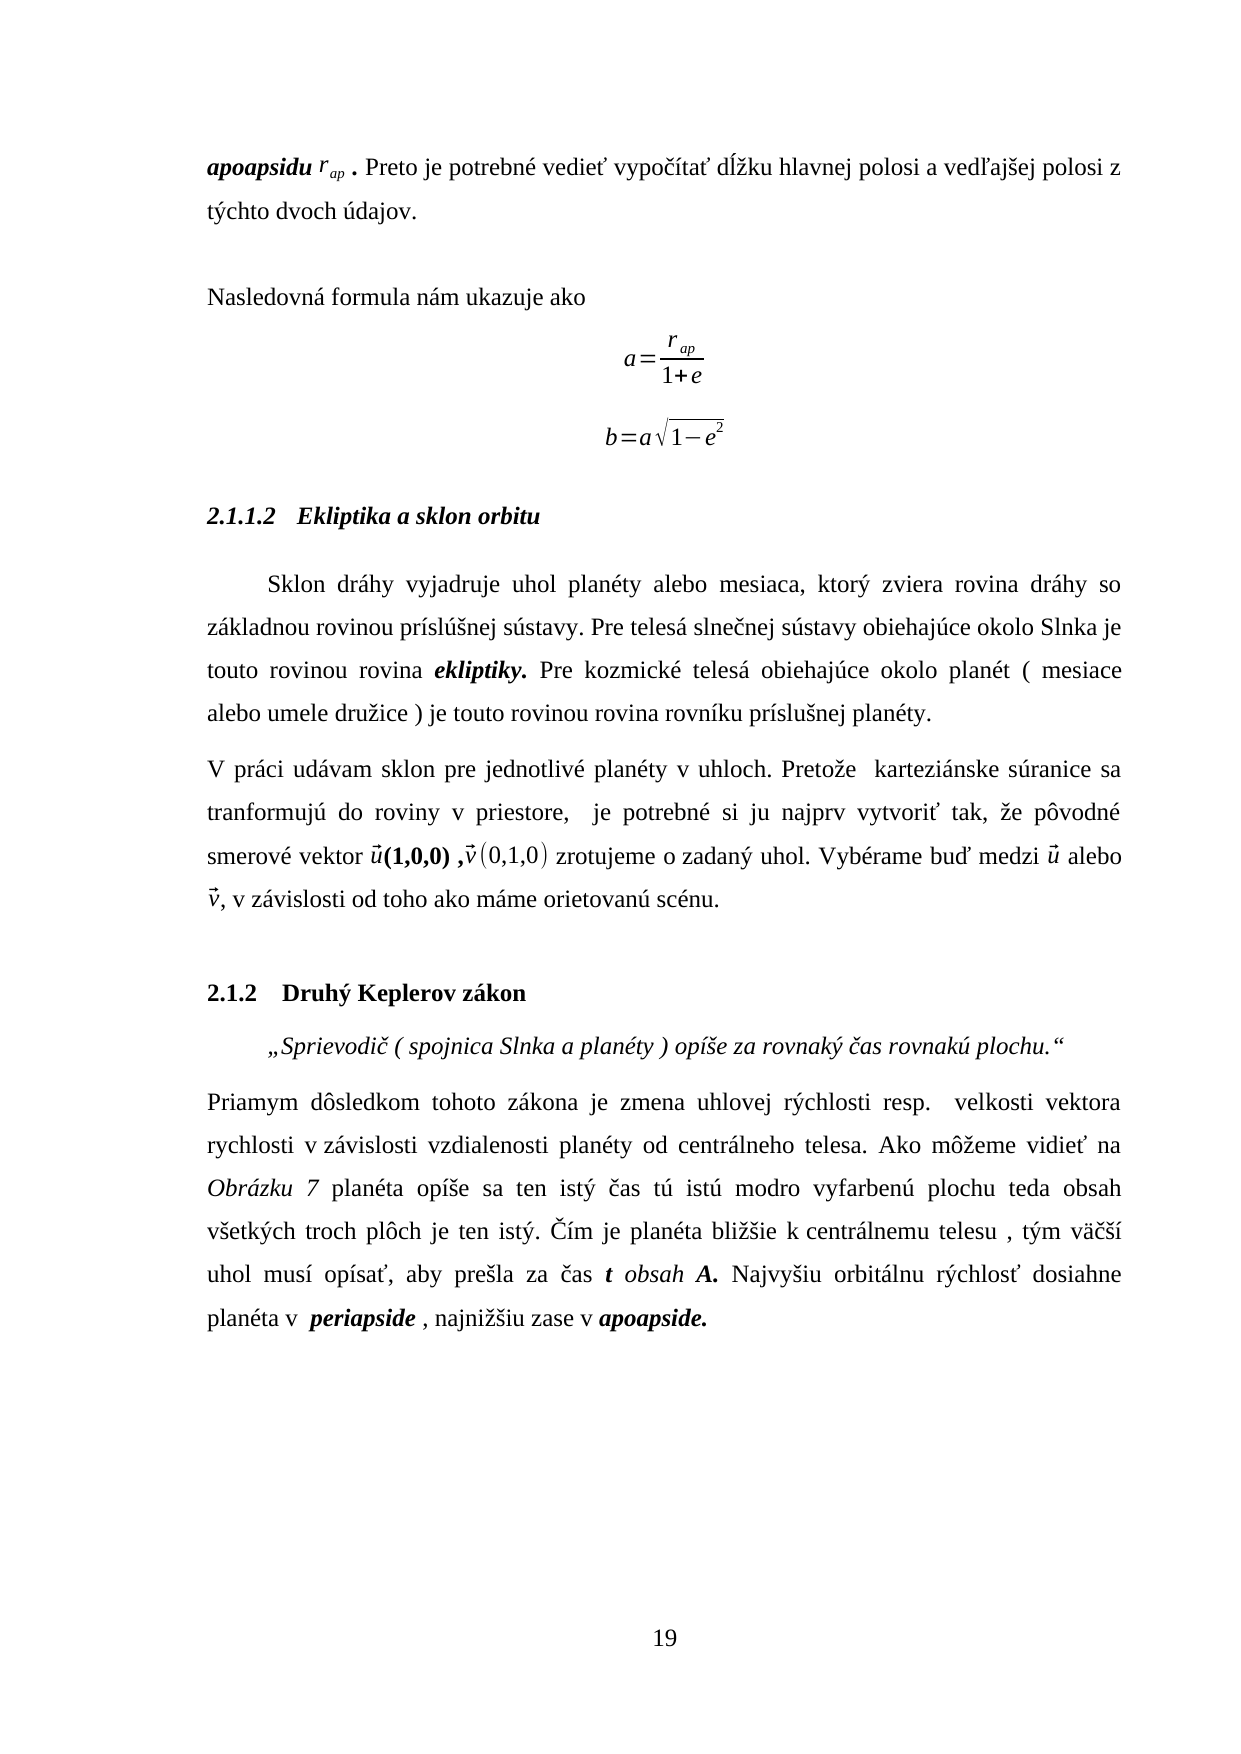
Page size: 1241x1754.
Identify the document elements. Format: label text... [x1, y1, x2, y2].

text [207, 151, 1122, 225]
text „Sprievodič ( spojnica Slnka a planéty ) opíše za rovnaký čas rovnakú plochu.“ [207, 1031, 1122, 1060]
subtitle Ekliptika a sklon orbitu [207, 501, 1122, 529]
text V práci udávam sklon pre jednotlivé planéty v uhloch. Pretože karteziánske súranice sa tranformujú do roviny v priestore, je potrebné si ju najprv vytvoriť tak, že pôvodné smerové vektor (1,0,0) , zrotujeme o zadaný uhol. Vybérame buď medzi alebo , v závislosti od toho ako máme orietovanú scénu. [207, 754, 1122, 913]
text Nasledovná formula nám ukazuje ako [207, 282, 1122, 311]
subtitle Druhý Keplerov zákon [207, 978, 1122, 1006]
text Sklon dráhy vyjadruje uhol planéty alebo mesiaca, ktorý zviera rovina dráhy so základnou rovinou príslúšnej sústavy. Pre telesá slnečnej sústavy obiehajúce okolo Slnka je touto rovinou rovina ekliptiky. Pre kozmické telesá obiehajúce okolo planét ( mesiace alebo umele družice ) je touto rovinou rovina rovníku príslušnej planéty. [207, 569, 1122, 727]
text Priamym dôsledkom tohoto zákona je zmena uhlovej rýchlosti resp. velkosti vektora rychlosti v závislosti vzdialenosti planéty od centrálneho telesa. Ako môžeme vidieť na Obrázku 7 planéta opíše sa ten istý čas tú istú modro vyfarbenú plochu teda obsah všetkých troch plôch je ten istý. Čím je planéta bližšie k centrálnemu telesu , tým väčší uhol musí opísať, aby prešla za čas t obsah A. Najvyšiu orbitálnu rýchlosť dosiahne planéta v periapside , najnižšiu zase v apoapside. [207, 1087, 1122, 1331]
